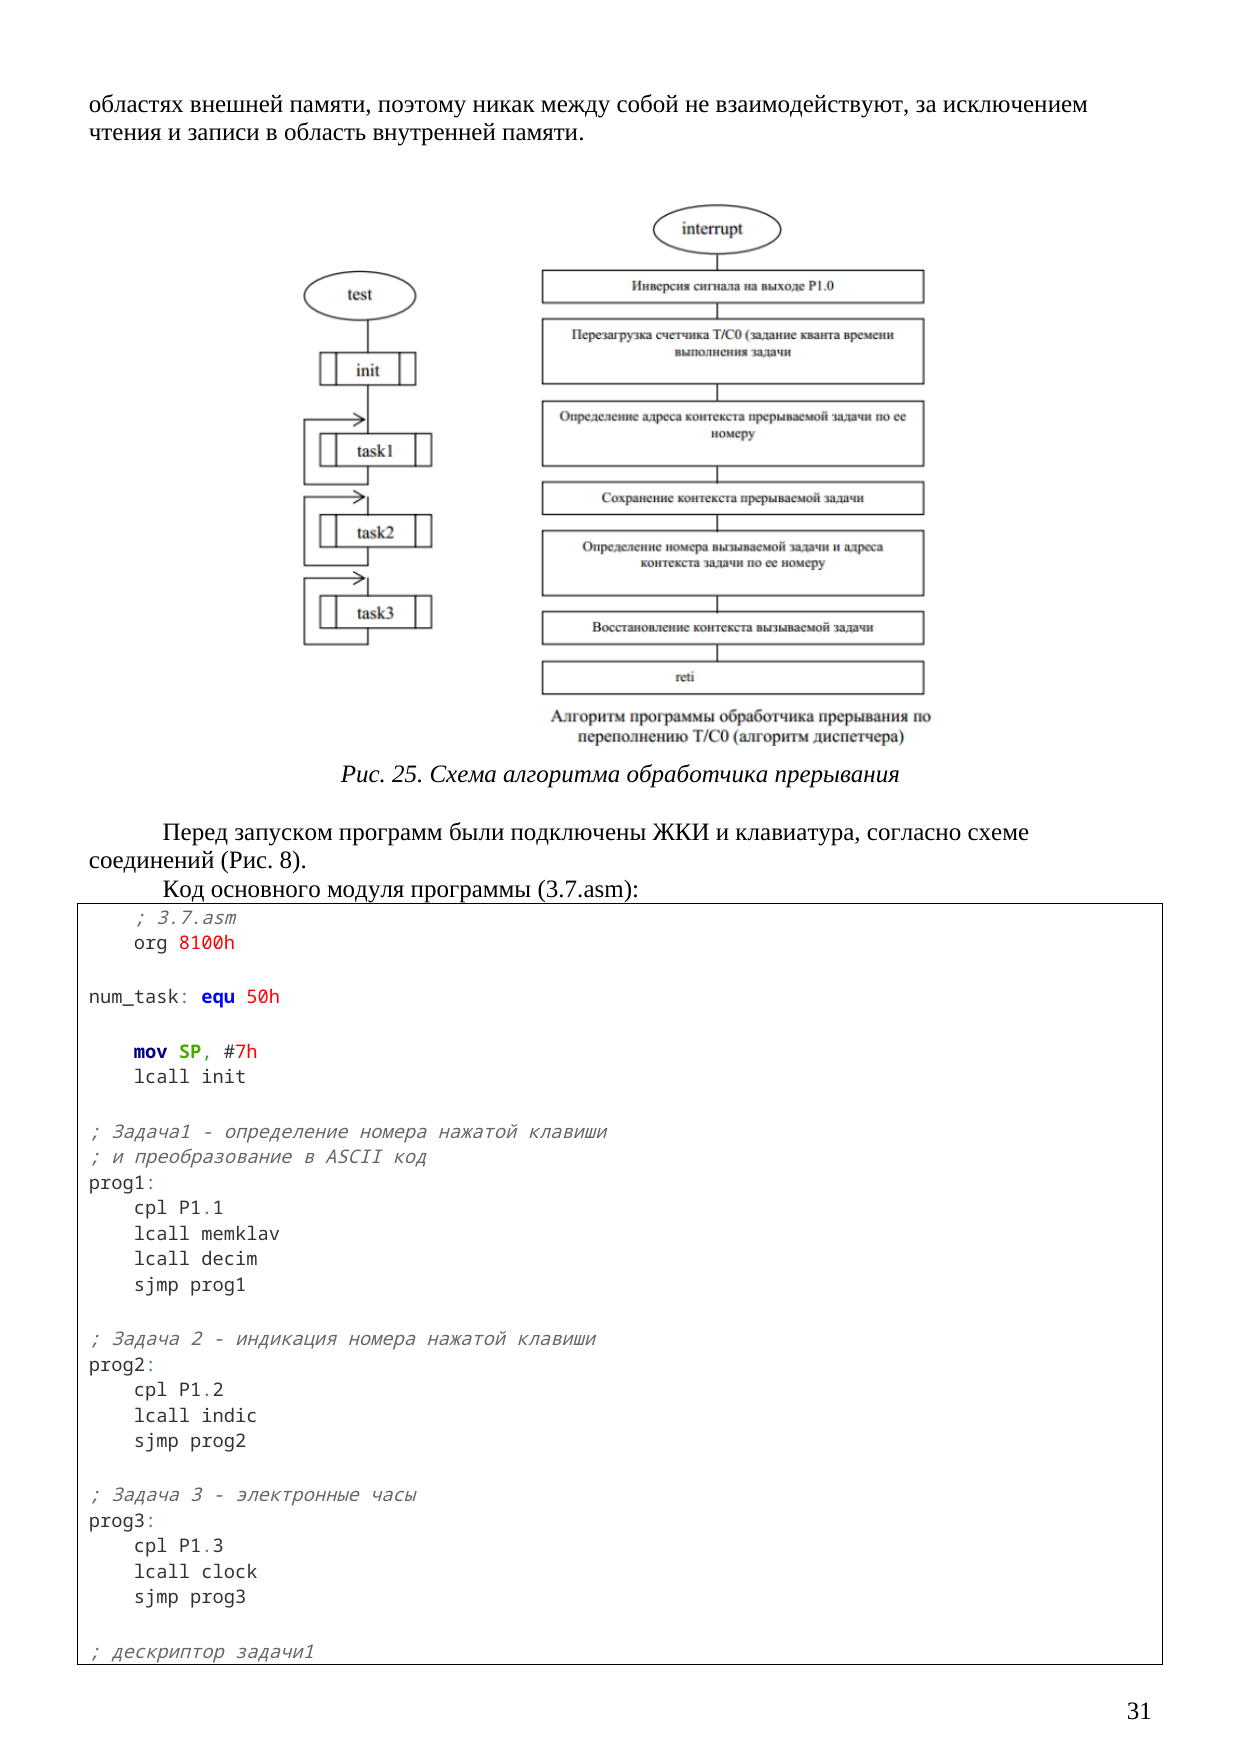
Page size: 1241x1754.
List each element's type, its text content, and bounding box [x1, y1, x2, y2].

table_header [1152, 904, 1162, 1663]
picture [286, 175, 955, 760]
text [89, 89, 1152, 146]
text Перед запуском программ были подключены ЖКИ и клавиатура, согласно схеме соединений (Рис. 8). [89, 817, 1152, 874]
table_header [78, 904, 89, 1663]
text Рис. 25. Схема алгоритма обработчика прерывания [89, 759, 1152, 788]
text Код основного модуля программы (3.7.asm): [89, 874, 1152, 903]
